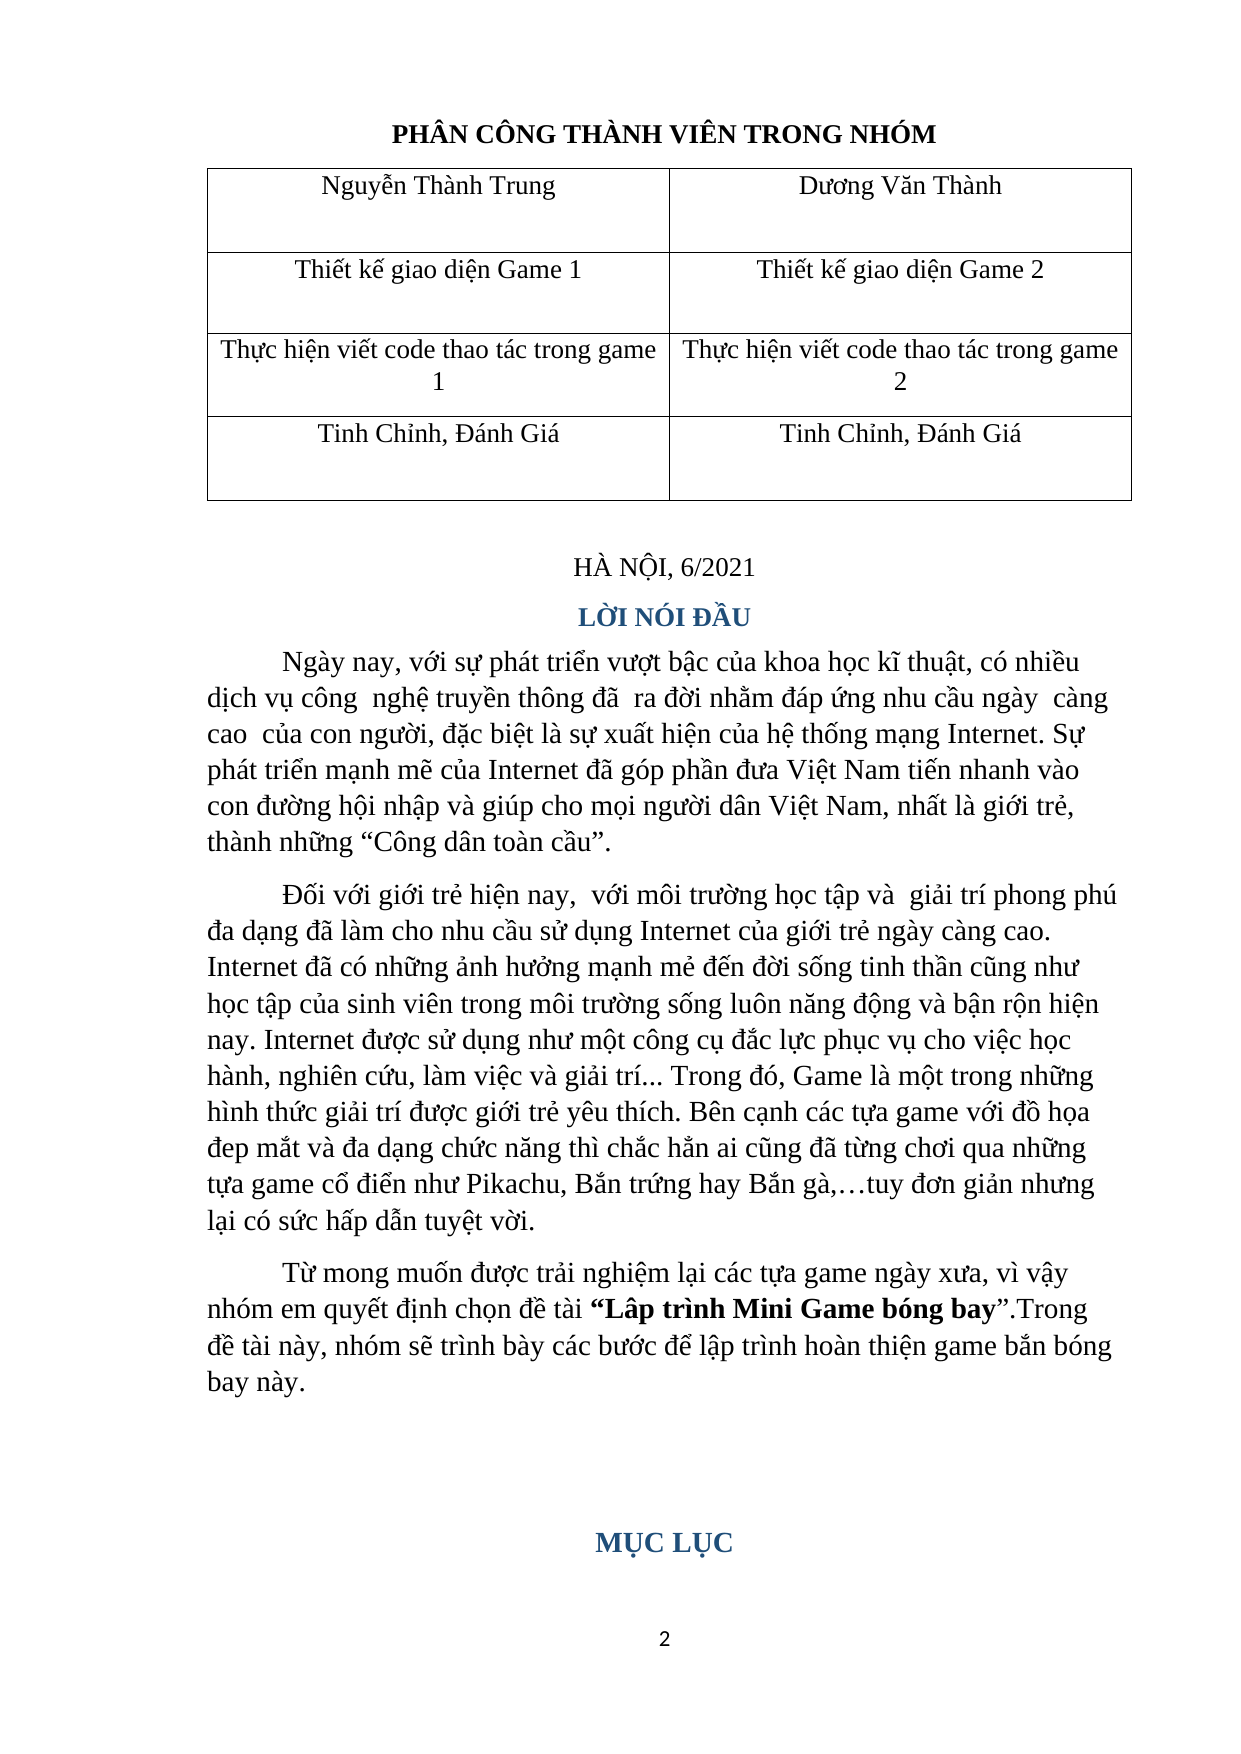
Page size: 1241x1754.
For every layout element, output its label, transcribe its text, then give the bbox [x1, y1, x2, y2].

text Ngày nay, với sự phát triển vượt bậc của khoa học kĩ thuật, có nhiều dịch vụ công nghệ truyền thông đã ra đời nhằm đáp ứng nhu cầu ngày càng cao của con người, đặc biệt là sự xuất hiện của hệ thống mạng Internet. Sự phát triển mạnh mẽ của Internet đã góp phần đưa Việt Nam tiến nhanh vào con đường hội nhập và giúp cho mọi người dân Việt Nam, nhất là giới trẻ, thành những “Công dân toàn cầu”. [207, 644, 1122, 858]
table_cell Tinh Chỉnh, Đánh Giá [670, 417, 1131, 500]
table_header Nguyễn Thành Trung [208, 169, 669, 252]
table_cell Thực hiện viết code thao tác trong game 1 [208, 334, 669, 416]
subtitle MỤC LỤC [207, 1525, 1122, 1559]
table_cell Thiết kế giao diện Game 2 [670, 253, 1131, 332]
subtitle LỜI NÓI ĐẦU [207, 601, 1122, 633]
text Từ mong muốn được trải nghiệm lại các tựa game ngày xưa, vì vậy nhóm em quyết định chọn đề tài “Lâp trình Mini Game bóng bay”.Trong đề tài này, nhóm sẽ trình bày các bước để lập trình hoàn thiện game bắn bóng bay này. [207, 1255, 1122, 1397]
text Đối với giới trẻ hiện nay, với môi trường học tập và giải trí phong phú đa dạng đã làm cho nhu cầu sử dụng Internet của giới trẻ ngày càng cao. Internet đã có những ảnh hưởng mạnh mẻ đến đời sống tinh thần cũng như học tập của sinh viên trong môi trường sống luôn năng động và bận rộn hiện nay. Internet được sử dụng như một công cụ đắc lực phục vụ cho việc học hành, nghiên cứu, làm việc và giải trí... Trong đó, Game là một trong những hình thức giải trí được giới trẻ yêu thích. Bên cạnh các tựa game với đồ họa đep mắt và đa dạng chức năng thì chắc hẳn ai cũng đã từng chơi qua những tựa game cổ điển như Pikachu, Bắn trứng hay Bắn gà,…tuy đơn giản nhưng lại có sức hấp dẫn tuyệt vời. [207, 877, 1122, 1236]
table_cell Thiết kế giao diện Game 1 [208, 253, 669, 332]
table_cell Tinh Chỉnh, Đánh Giá [208, 417, 669, 500]
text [207, 118, 1122, 149]
table_header Dương Văn Thành [670, 169, 1131, 252]
text HÀ NỘI, 6/2021 [207, 551, 1122, 582]
table_cell Thực hiện viết code thao tác trong game 2 [670, 334, 1131, 416]
